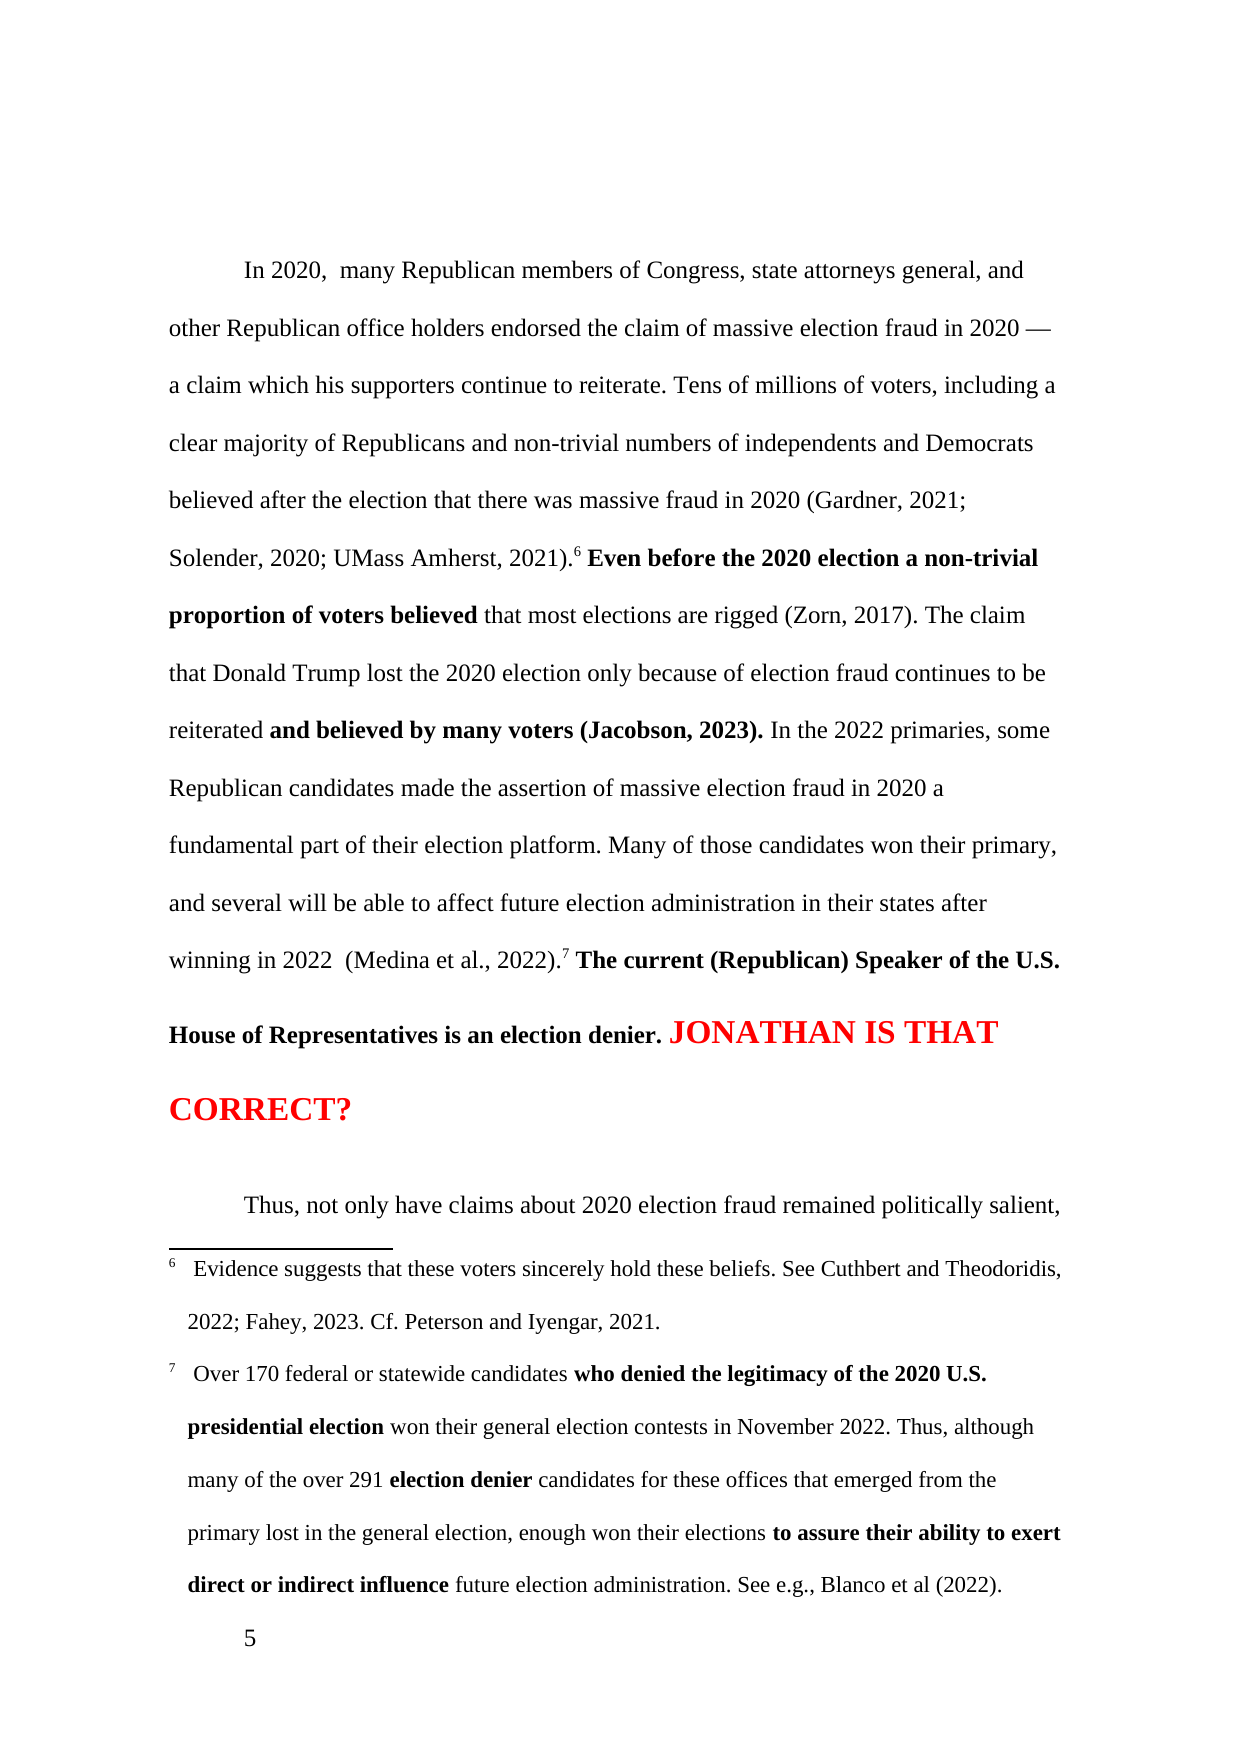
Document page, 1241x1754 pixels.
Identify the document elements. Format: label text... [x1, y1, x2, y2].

text In 2020, many Republican members of Congress, state attorneys general, and other Republican office holders endorsed the claim of massive election fraud in 2020 — a claim which his supporters continue to reiterate. Tens of millions of voters, including a clear majority of Republicans and non-trivial numbers of independents and Democrats believed after the election that there was massive fraud in 2020 (Gardner, 2021; Solender, 2020; UMass Amherst, 2021). Even before the 2020 election a non-trivial proportion of voters believed that most elections are rigged (Zorn, 2017). The claim that Donald Trump lost the 2020 election only because of election fraud continues to be reiterated and believed by many voters (Jacobson, 2023). In the 2022 primaries, some Republican candidates made the assertion of massive election fraud in 2020 a fundamental part of their election platform. Many of those candidates won their primary, and several will be able to affect future election administration in their states after winning in 2022 (Medina et al., 2022). The current (Republican) Speaker of the U.S. House of Representatives is an election denier. JONATHAN IS THAT CORRECT? [169, 255, 1063, 1127]
